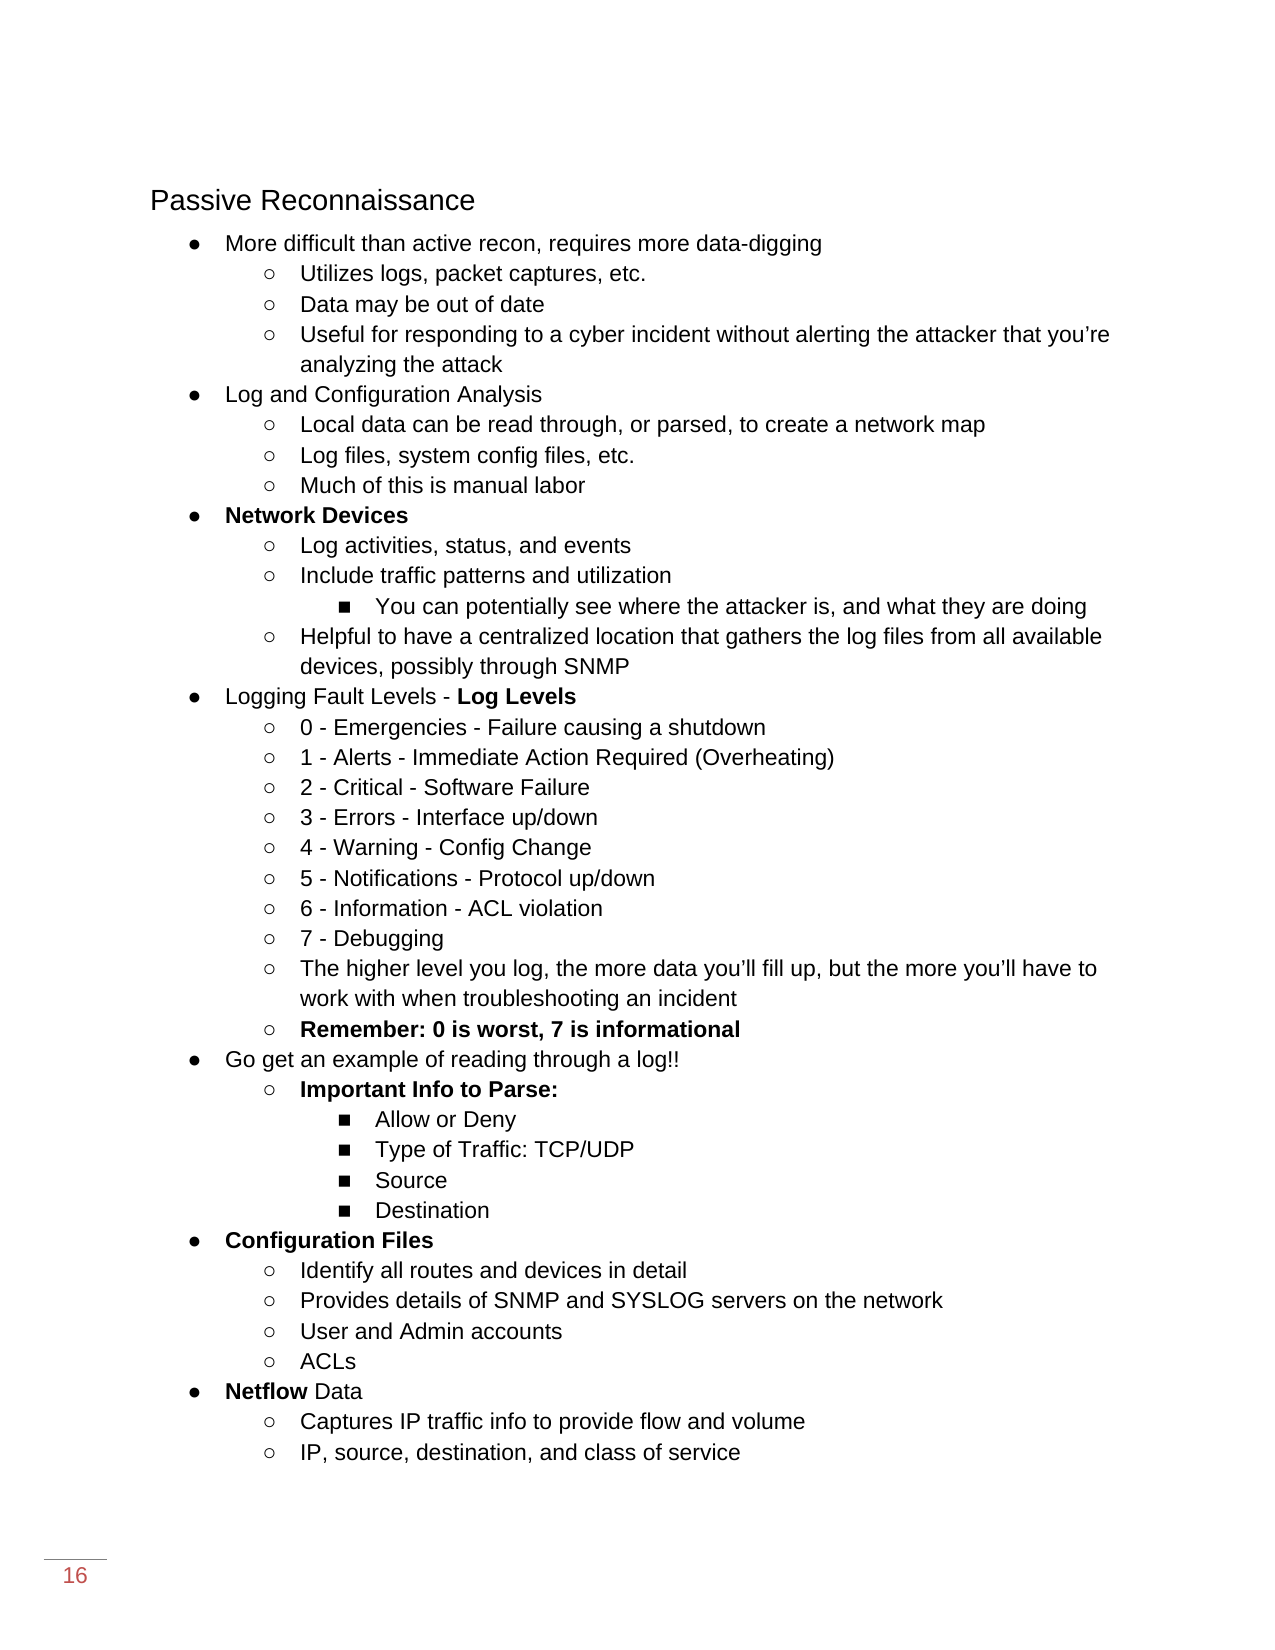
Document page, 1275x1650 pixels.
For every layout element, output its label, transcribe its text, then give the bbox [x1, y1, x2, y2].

list Configuration Files [187, 1227, 1125, 1253]
list Source [337, 1167, 1125, 1193]
list 6 - Information - ACL violation [262, 895, 1125, 921]
list 0 - Emergencies - Failure causing a shutdown [262, 713, 1125, 740]
list Netflow Data [187, 1378, 1125, 1404]
list User and Admin accounts [262, 1318, 1125, 1344]
list Remember: 0 is worst, 7 is informational [262, 1016, 1125, 1042]
list Local data can be read through, or parsed, to create a network map [262, 411, 1125, 438]
list Captures IP traffic info to provide flow and volume [262, 1408, 1125, 1435]
list Much of this is manual labor [262, 472, 1125, 498]
list Identify all routes and devices in detail [262, 1257, 1125, 1284]
list Network Devices [187, 502, 1125, 528]
list IP, source, destination, and class of service [262, 1438, 1125, 1465]
list 2 - Critical - Software Failure [262, 774, 1125, 800]
list 1 - Alerts - Immediate Action Required (Overheating) [262, 744, 1125, 770]
list Log and Configuration Analysis [187, 381, 1125, 408]
list 7 - Debugging [262, 925, 1125, 951]
list Destination [337, 1197, 1125, 1223]
list More difficult than active recon, requires more data-digging [187, 230, 1125, 257]
list ACLs [262, 1348, 1125, 1374]
list Helpful to have a centralized location that gathers the log files from all available devices, possibly through SNMP [262, 623, 1125, 679]
list 4 - Warning - Config Change [262, 834, 1125, 861]
subtitle Passive Reconnaissance [150, 183, 1125, 217]
list Log activities, status, and events [262, 532, 1125, 559]
list 3 - Errors - Interface up/down [262, 804, 1125, 831]
list Data may be out of date [262, 291, 1125, 317]
list Go get an example of reading through a log!! [187, 1046, 1125, 1072]
list Allow or Deny [337, 1106, 1125, 1133]
list You can potentially see where the attacker is, and what they are doing [337, 593, 1125, 619]
list Type of Traffic: TCP/UDP [337, 1136, 1125, 1163]
list Provides details of SNMP and SYSLOG servers on the network [262, 1287, 1125, 1314]
list Important Info to Parse: [262, 1076, 1125, 1102]
list Include traffic patterns and utilization [262, 562, 1125, 589]
list Useful for responding to a cyber incident without alerting the attacker that you’re analyzing the attack [262, 321, 1125, 377]
list Log files, system config files, etc. [262, 442, 1125, 468]
list Logging Fault Levels - Log Levels [187, 683, 1125, 710]
list The higher level you log, the more data you’ll fill up, but the more you’ll have to work with when troubleshooting an incident [262, 955, 1125, 1012]
list 5 - Notifications - Protocol up/down [262, 864, 1125, 891]
list Utilizes logs, packet captures, etc. [262, 260, 1125, 287]
